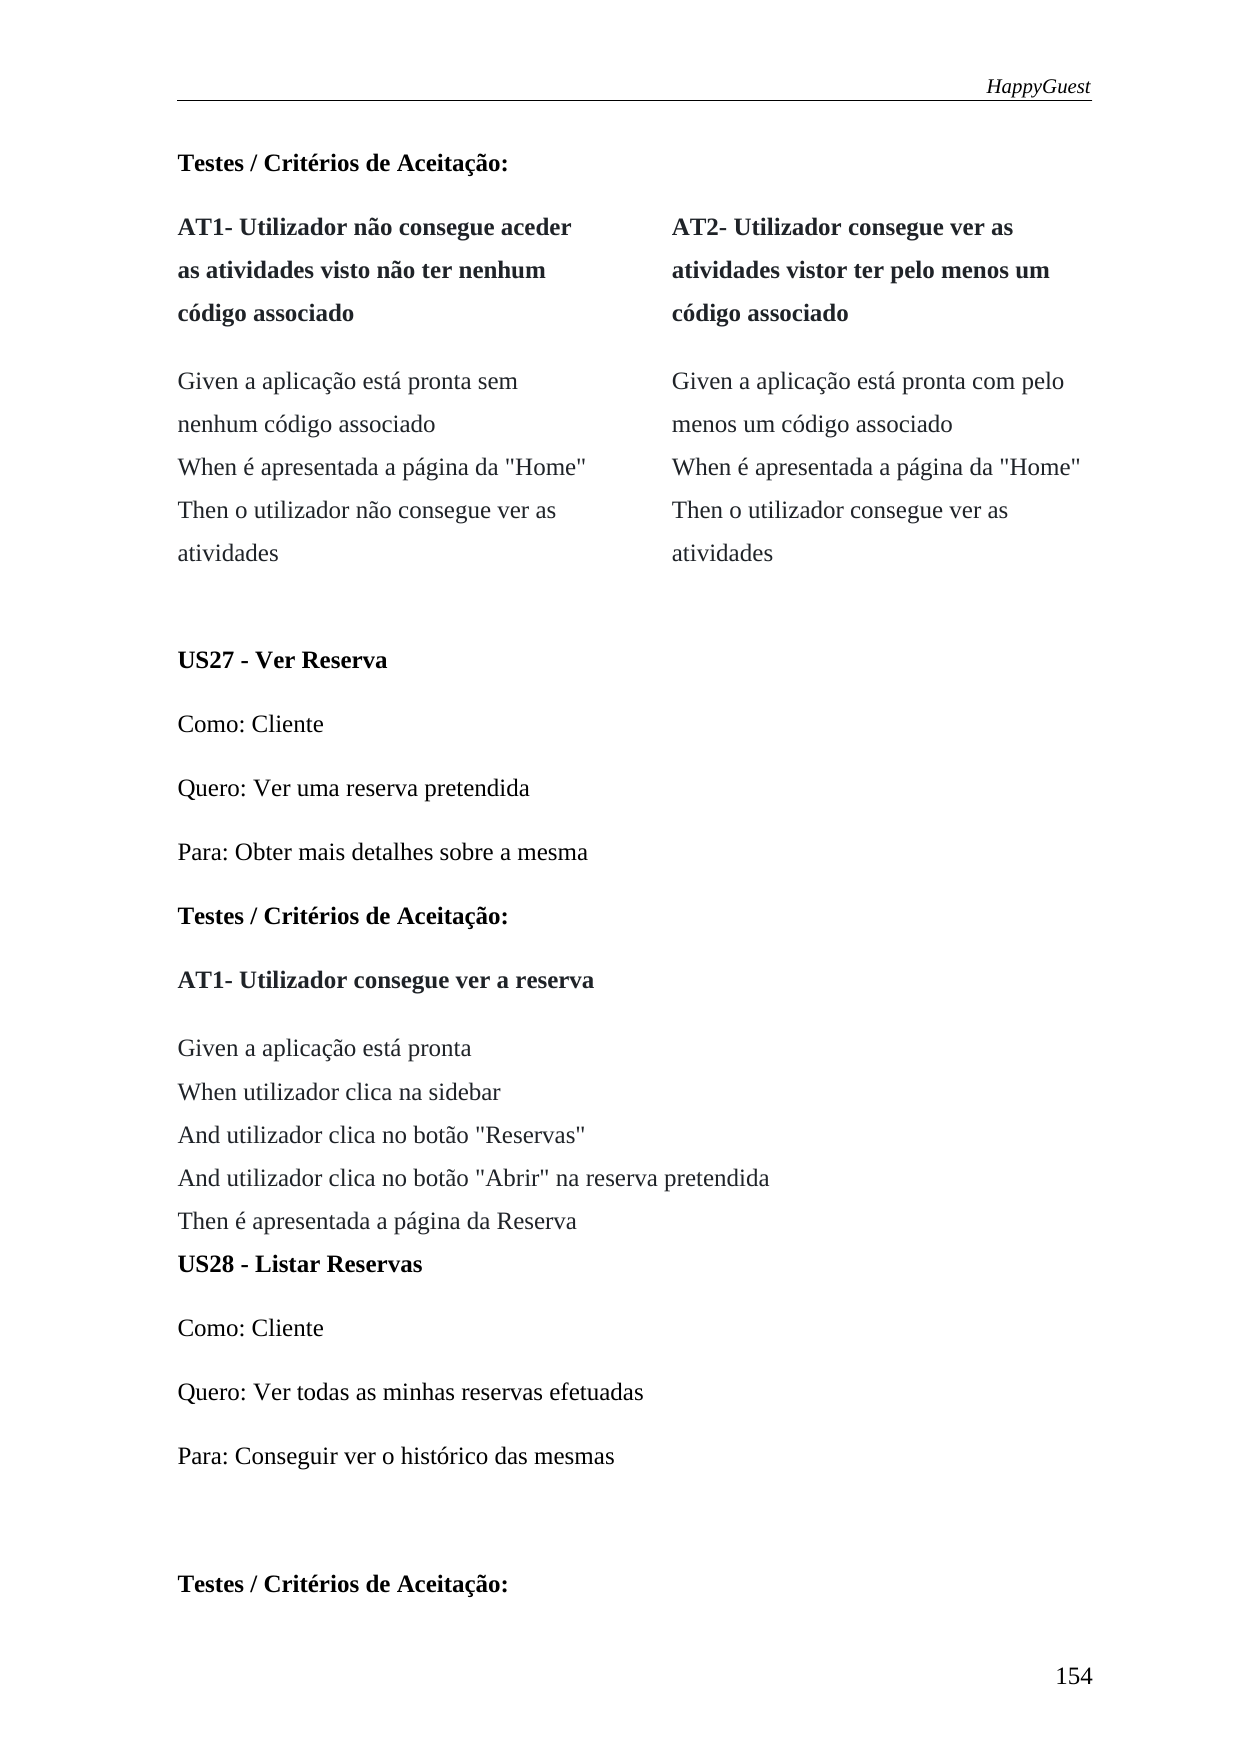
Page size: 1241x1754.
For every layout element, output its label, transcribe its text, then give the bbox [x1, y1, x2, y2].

text US27 - Ver Reserva [177, 646, 1092, 674]
text AT1- Utilizador não consegue aceder as atividades visto não ter nenhum código associado [177, 212, 598, 327]
text Given a aplicação está pronta sem nenhum código associado When é apresentada a página da "Home" Then o utilizador não consegue ver as atividades [177, 366, 598, 567]
text AT1- Utilizador consegue ver a reserva [177, 965, 1092, 994]
text Para: Obter mais detalhes sobre a mesma [177, 837, 1092, 866]
text Testes / Critérios de Aceitação: [177, 1569, 1092, 1598]
text Quero: Ver uma reserva pretendida [177, 773, 1092, 802]
text Como: Cliente [177, 709, 1092, 738]
text US28 - Listar Reservas [177, 1249, 1092, 1278]
text Quero: Ver todas as minhas reservas efetuadas [177, 1377, 1092, 1406]
text Given a aplicação está pronta com pelo menos um código associado When é apresentada a página da "Home" Then o utilizador consegue ver as atividades [672, 366, 1092, 567]
text Testes / Critérios de Aceitação: [177, 148, 1092, 176]
text AT2- Utilizador consegue ver as atividades vistor ter pelo menos um código associado [672, 212, 1092, 327]
text Para: Conseguir ver o histórico das mesmas [177, 1441, 1092, 1470]
text Testes / Critérios de Aceitação: [177, 901, 1092, 930]
text Como: Cliente [177, 1313, 1092, 1342]
text Given a aplicação está pronta When utilizador clica na sidebar And utilizador clica no botão "Reservas" And utilizador clica no botão "Abrir" na reserva pretendida Then é apresentada a página da Reserva [177, 1033, 1092, 1235]
